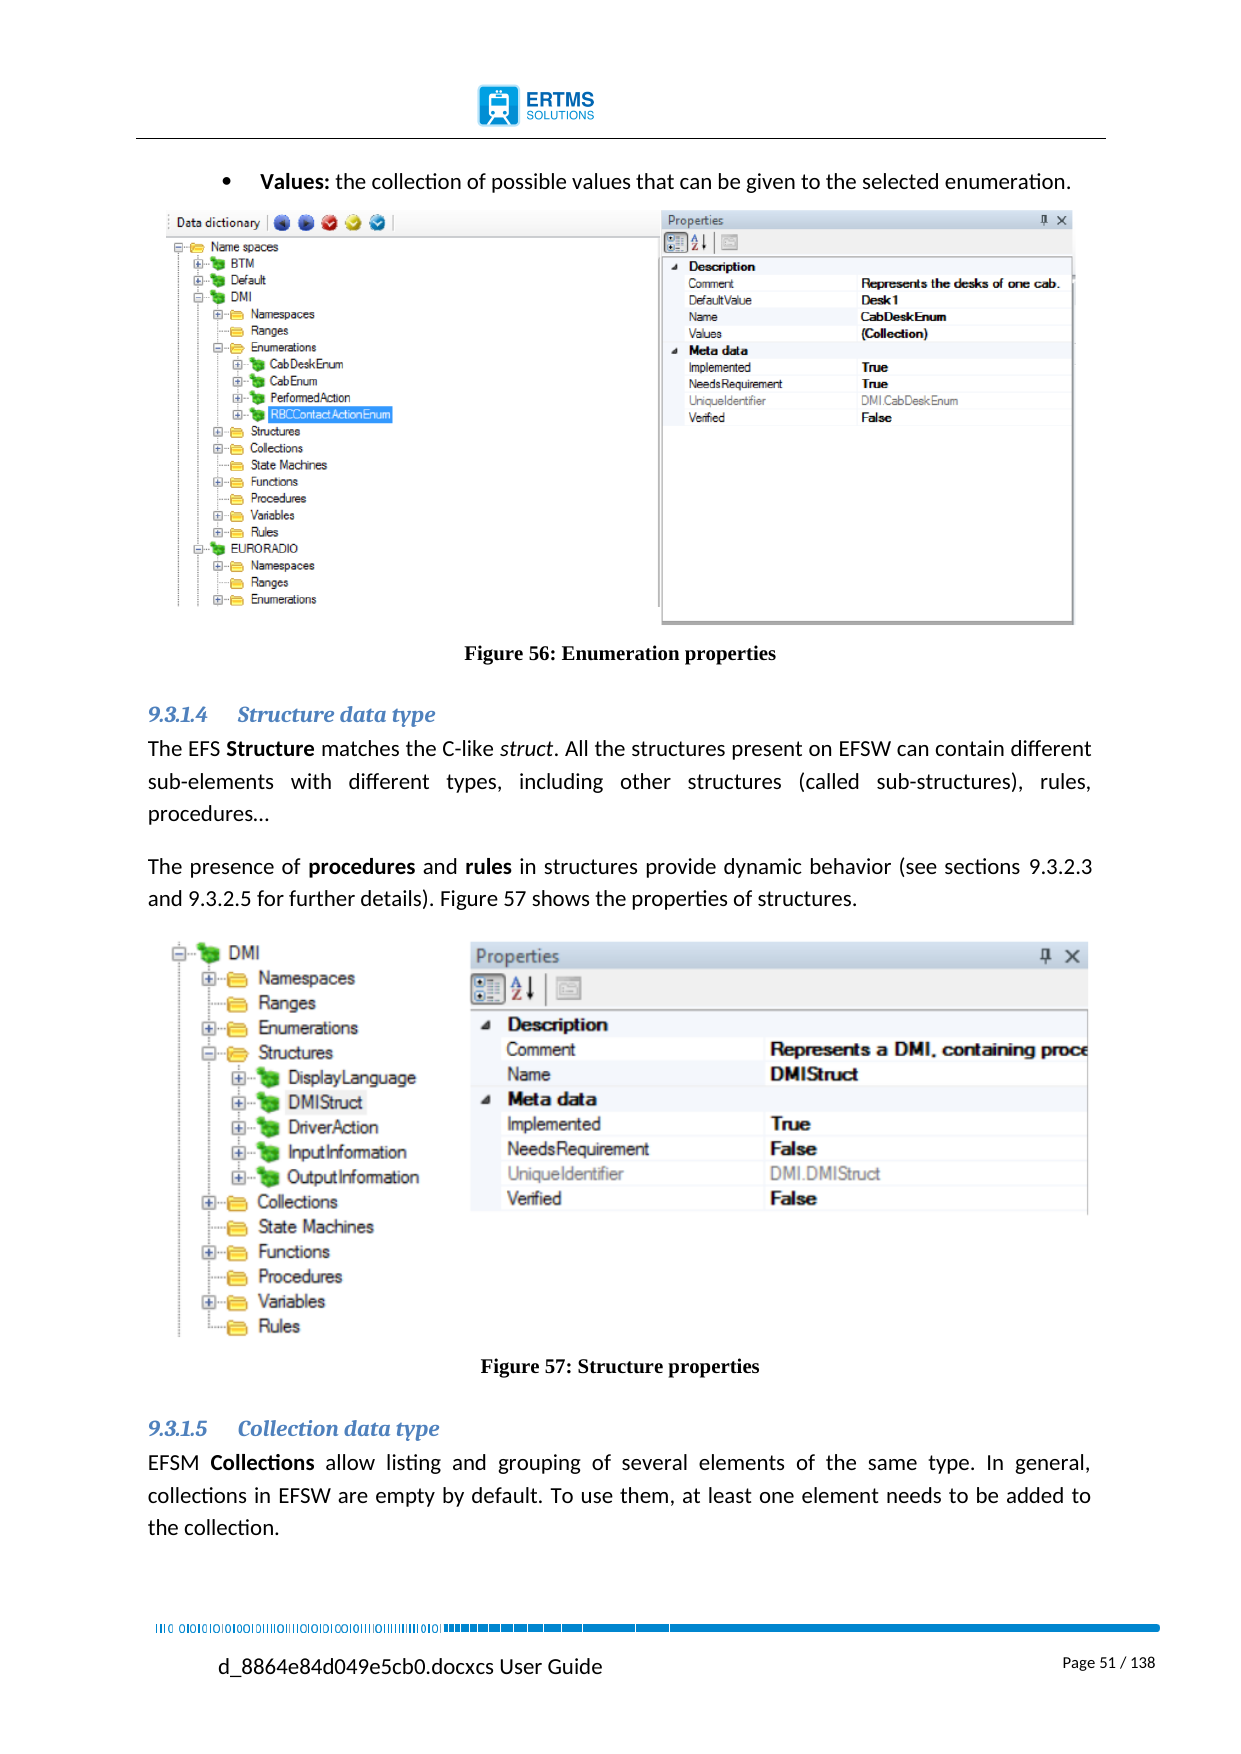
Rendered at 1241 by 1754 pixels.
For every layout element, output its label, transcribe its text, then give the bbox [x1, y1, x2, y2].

picture [156, 1624, 1160, 1633]
text Figure 57: Structure properties [148, 1354, 1093, 1378]
list Values: the collection of possible values that can be given to the selected enumeration. [223, 167, 1093, 195]
picture [466, 73, 605, 138]
text Figure 56: Enumeration properties [148, 640, 1093, 664]
text The presence of procedures and rules in structures provide dynamic behavior (see sections 9.3.2.3 and 9.3.2.5 for further details). Figure 57 shows the properties of structures. [148, 852, 1093, 912]
text EFSM Collections allow listing and grouping of several elements of the same type. In general, collections in EFSW are empty by default. To use them, at least one element needs to be added to the collection. [148, 1448, 1093, 1541]
subtitle Collection data type [148, 1416, 1093, 1442]
text The EFS Structure matches the C-like struct. All the structures present on EFSW can contain different sub-elements with different types, including other structures (called sub-structures), rules, procedures… [148, 734, 1093, 827]
subtitle Structure data type [148, 702, 1093, 728]
